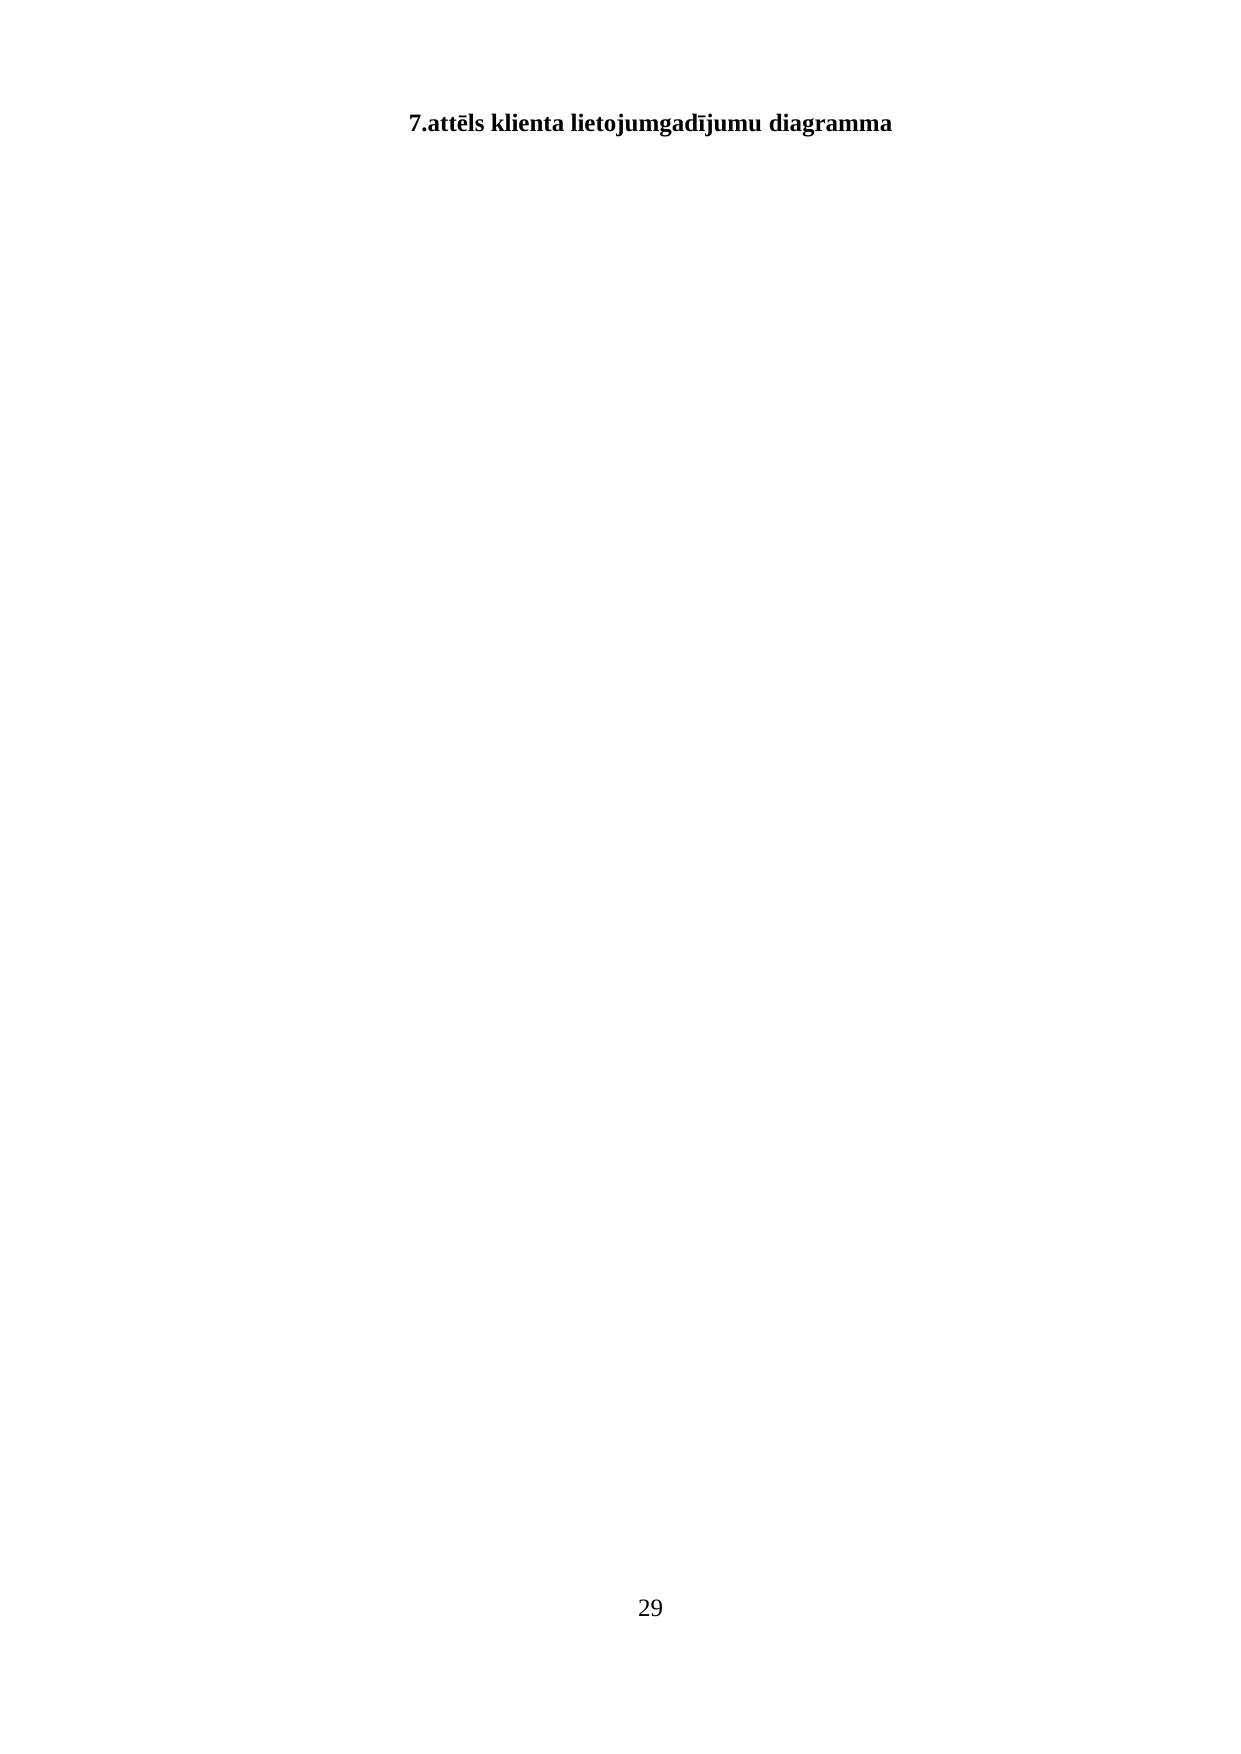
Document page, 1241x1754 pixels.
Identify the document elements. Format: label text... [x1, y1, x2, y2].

text 7.attēls klienta lietojumgadījumu diagramma [167, 108, 1134, 137]
